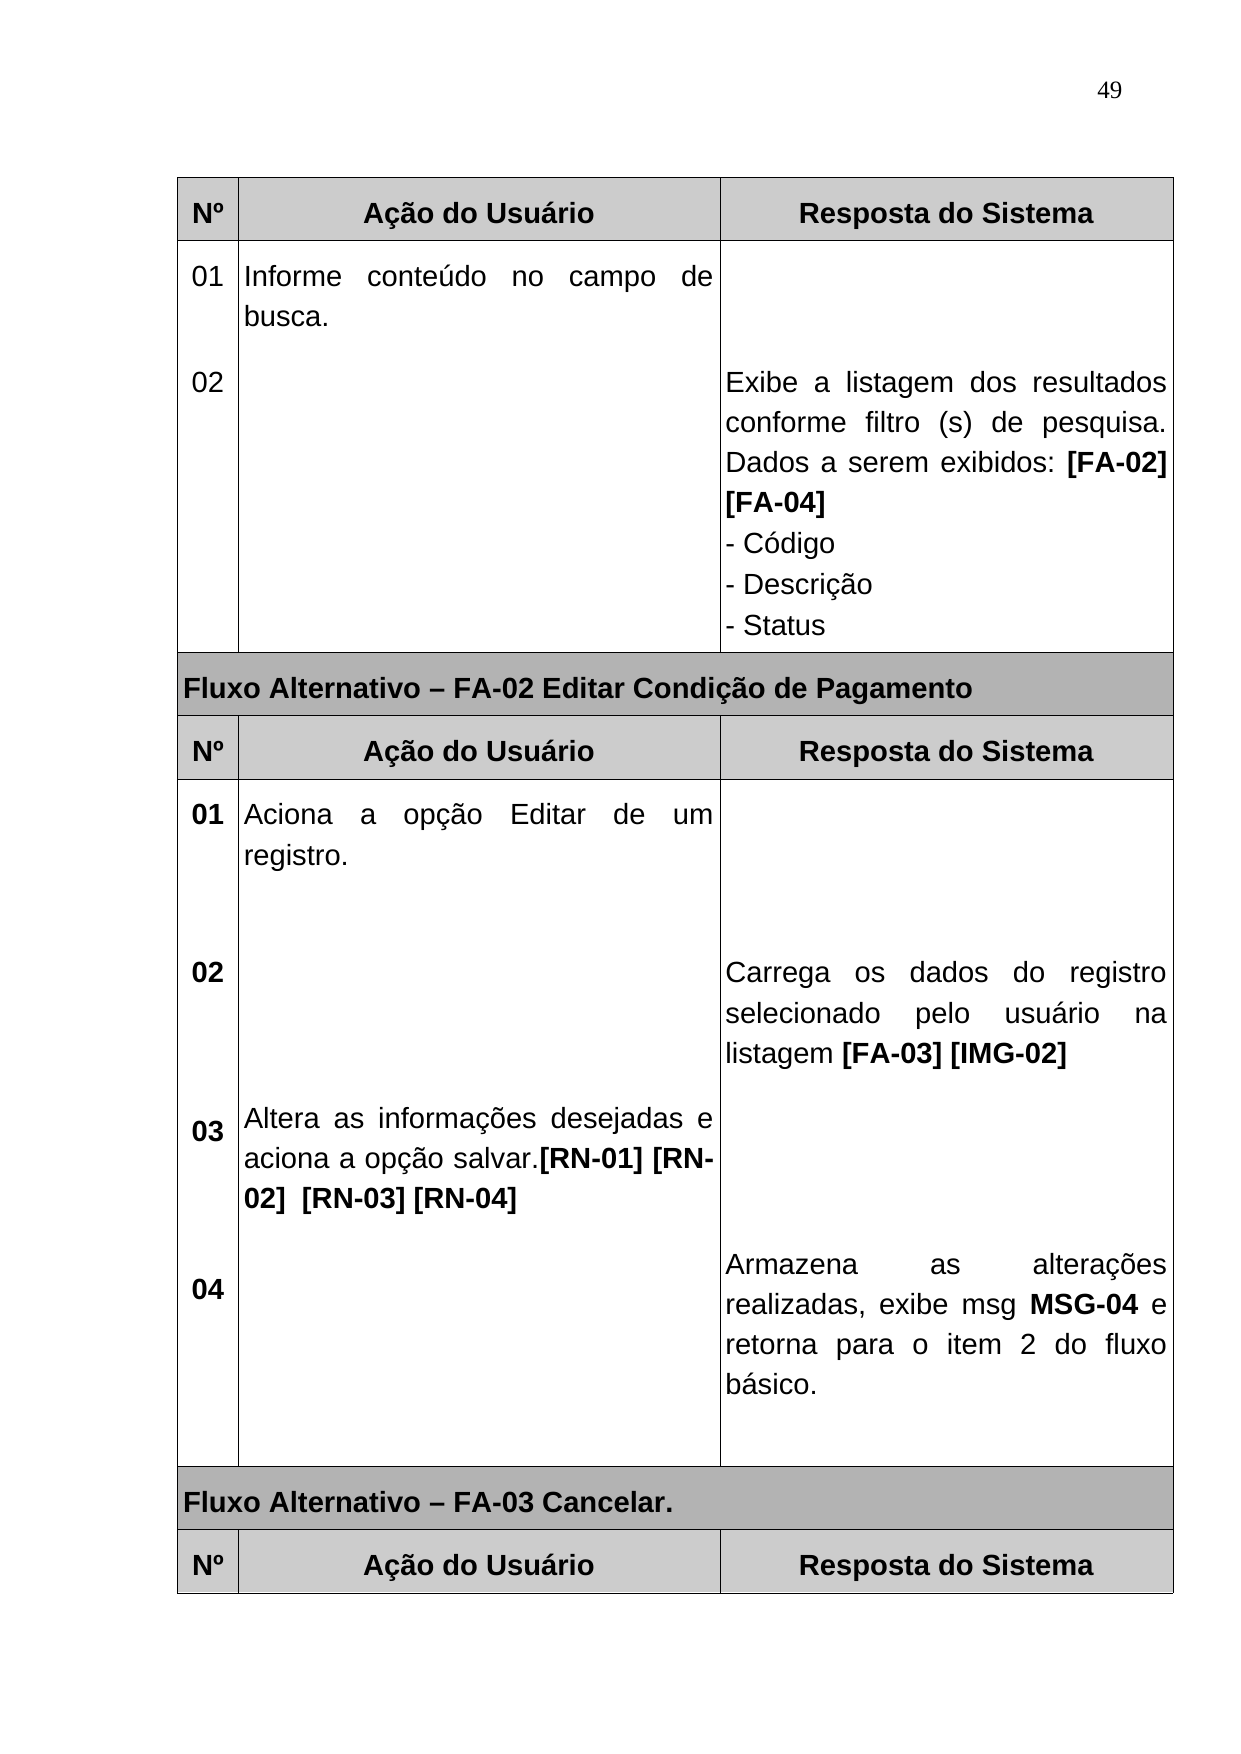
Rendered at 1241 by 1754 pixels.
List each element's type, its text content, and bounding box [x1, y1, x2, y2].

table_cell Carrega os dados do registro selecionado pelo usuário na listagem [FA-03] [IMG-02] Armazena as alterações realizadas, exibe msg MSG-04 e retorna para o item 2 do fluxo básico. [721, 780, 1173, 1466]
table_cell Ação do Usuário [239, 716, 720, 779]
table_cell Exibe a listagem dos resultados conforme filtro (s) de pesquisa. Dados a serem exibidos: [FA-02][FA-04] - Código - Descrição - Status [721, 241, 1173, 652]
table_cell Resposta do Sistema [721, 716, 1173, 779]
table_cell Informe conteúdo no campo de busca. [239, 241, 720, 652]
table_cell Resposta do Sistema [721, 1530, 1173, 1592]
table_cell Ação do Usuário [239, 1530, 720, 1592]
table_cell Fluxo Alternativo – FA-03 Cancelar. [178, 1467, 1173, 1529]
table_cell Nº [178, 1530, 238, 1592]
table_cell Aciona a opção Editar de um registro. Altera as informações desejadas e aciona a opção salvar.[RN-01] [RN-02] [RN-03] [RN-04] [239, 780, 720, 1466]
table_cell Resposta do Sistema [721, 178, 1173, 240]
table_cell 01 02 03 04 [178, 780, 238, 1466]
table_cell Nº [178, 716, 238, 779]
table_cell 01 02 [178, 241, 238, 652]
table_cell Ação do Usuário [239, 178, 720, 240]
table_cell Nº [178, 178, 238, 240]
table_cell Fluxo Alternativo – FA-02 Editar Condição de Pagamento [178, 653, 1173, 715]
